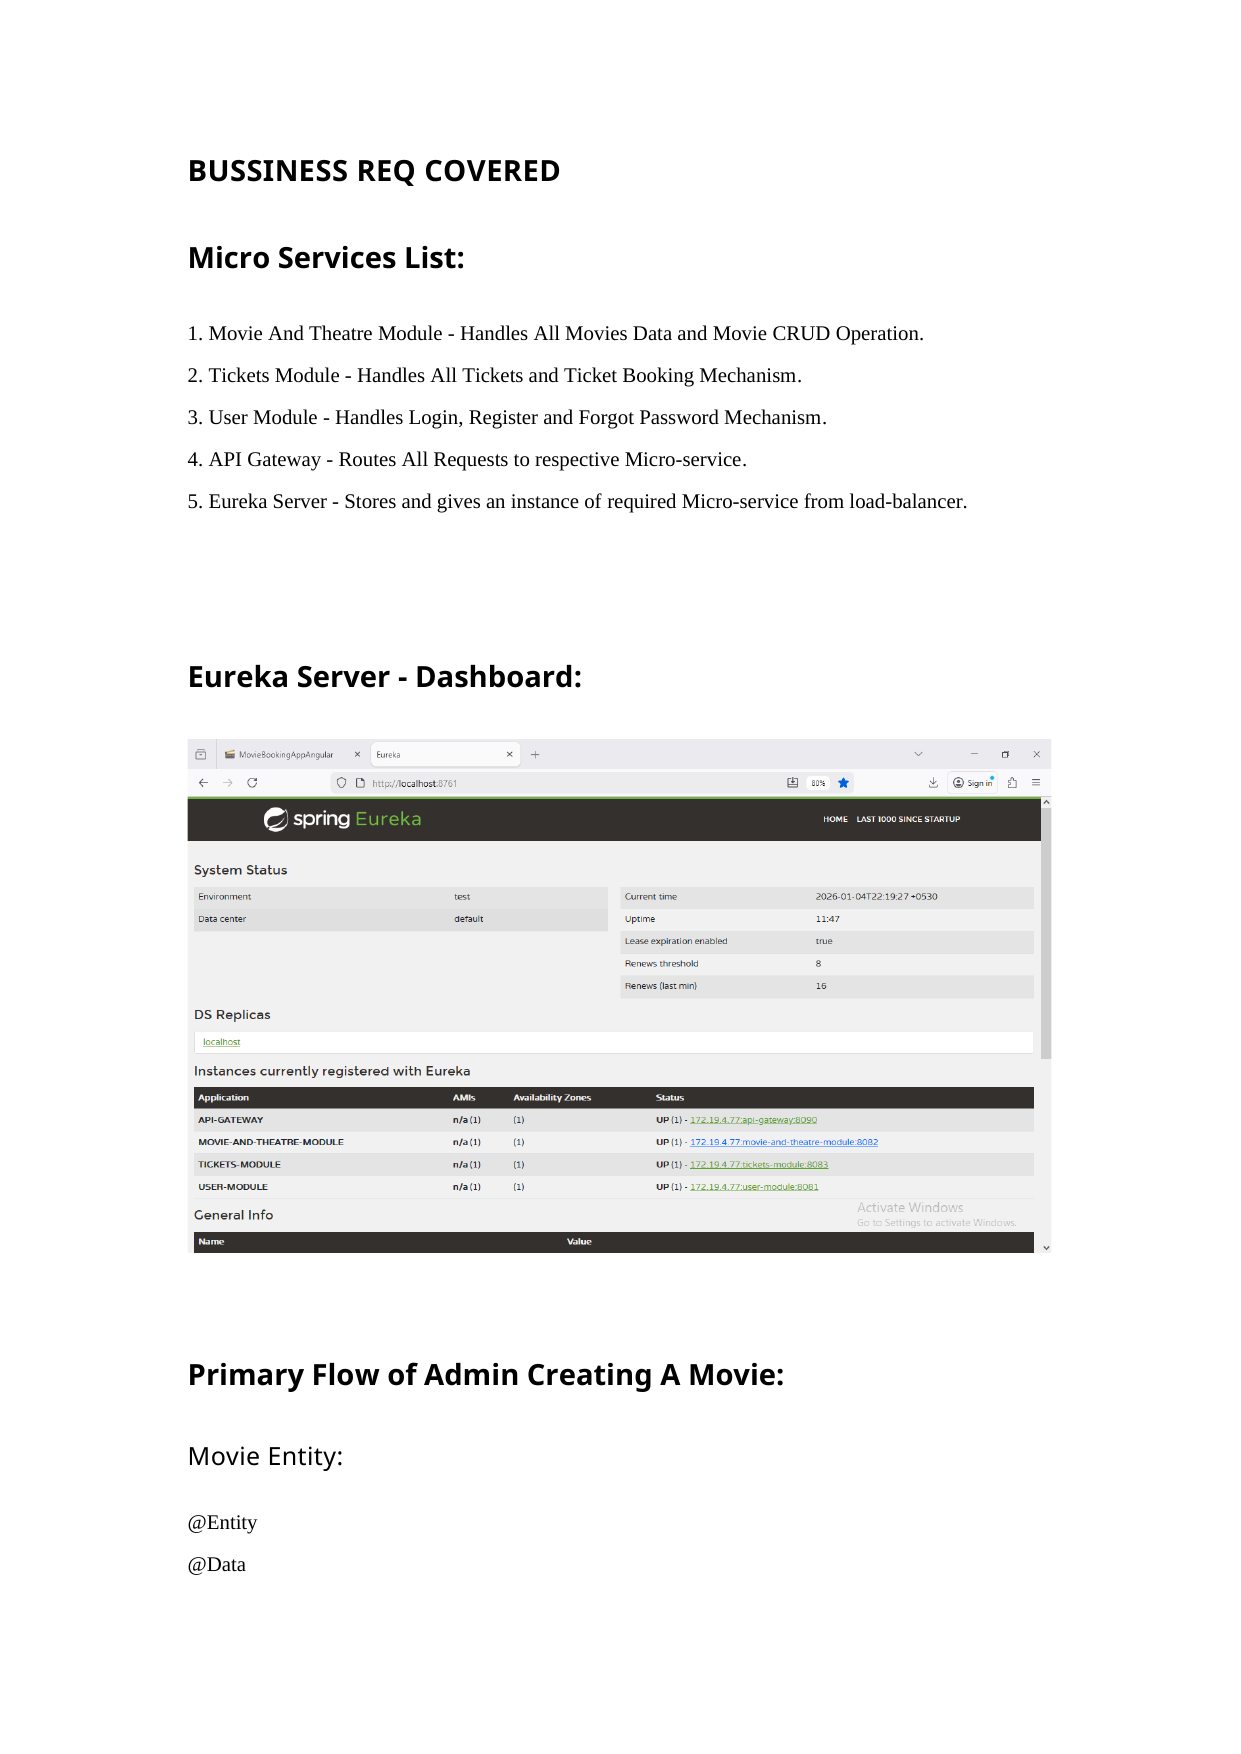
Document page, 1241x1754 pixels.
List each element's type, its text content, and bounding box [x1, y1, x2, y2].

list API Gateway - Routes All Requests to respective Micro-service. [187, 447, 1053, 471]
text @Entity [187, 1509, 1053, 1534]
subtitle Eureka Server - Dashboard: [187, 656, 1053, 696]
list Tickets Module - Handles All Tickets and Ticket Booking Mechanism. [187, 363, 1053, 387]
subtitle Micro Services List: [187, 238, 1053, 277]
subtitle Movie Entity: [187, 1438, 1053, 1508]
text @Data [187, 1551, 1053, 1576]
subtitle Bussiness Req Covered [187, 150, 1053, 190]
list Eureka Server - Stores and gives an instance of required Micro-service from load-balancer. [187, 489, 1053, 513]
list Movie And Theatre Module - Handles All Movies Data and Movie CRUD Operation. [187, 321, 1053, 345]
picture [187, 739, 1052, 1253]
list User Module - Handles Login, Register and Forgot Password Mechanism. [187, 405, 1053, 429]
subtitle Primary Flow of Admin Creating A Movie: [187, 1354, 1053, 1394]
